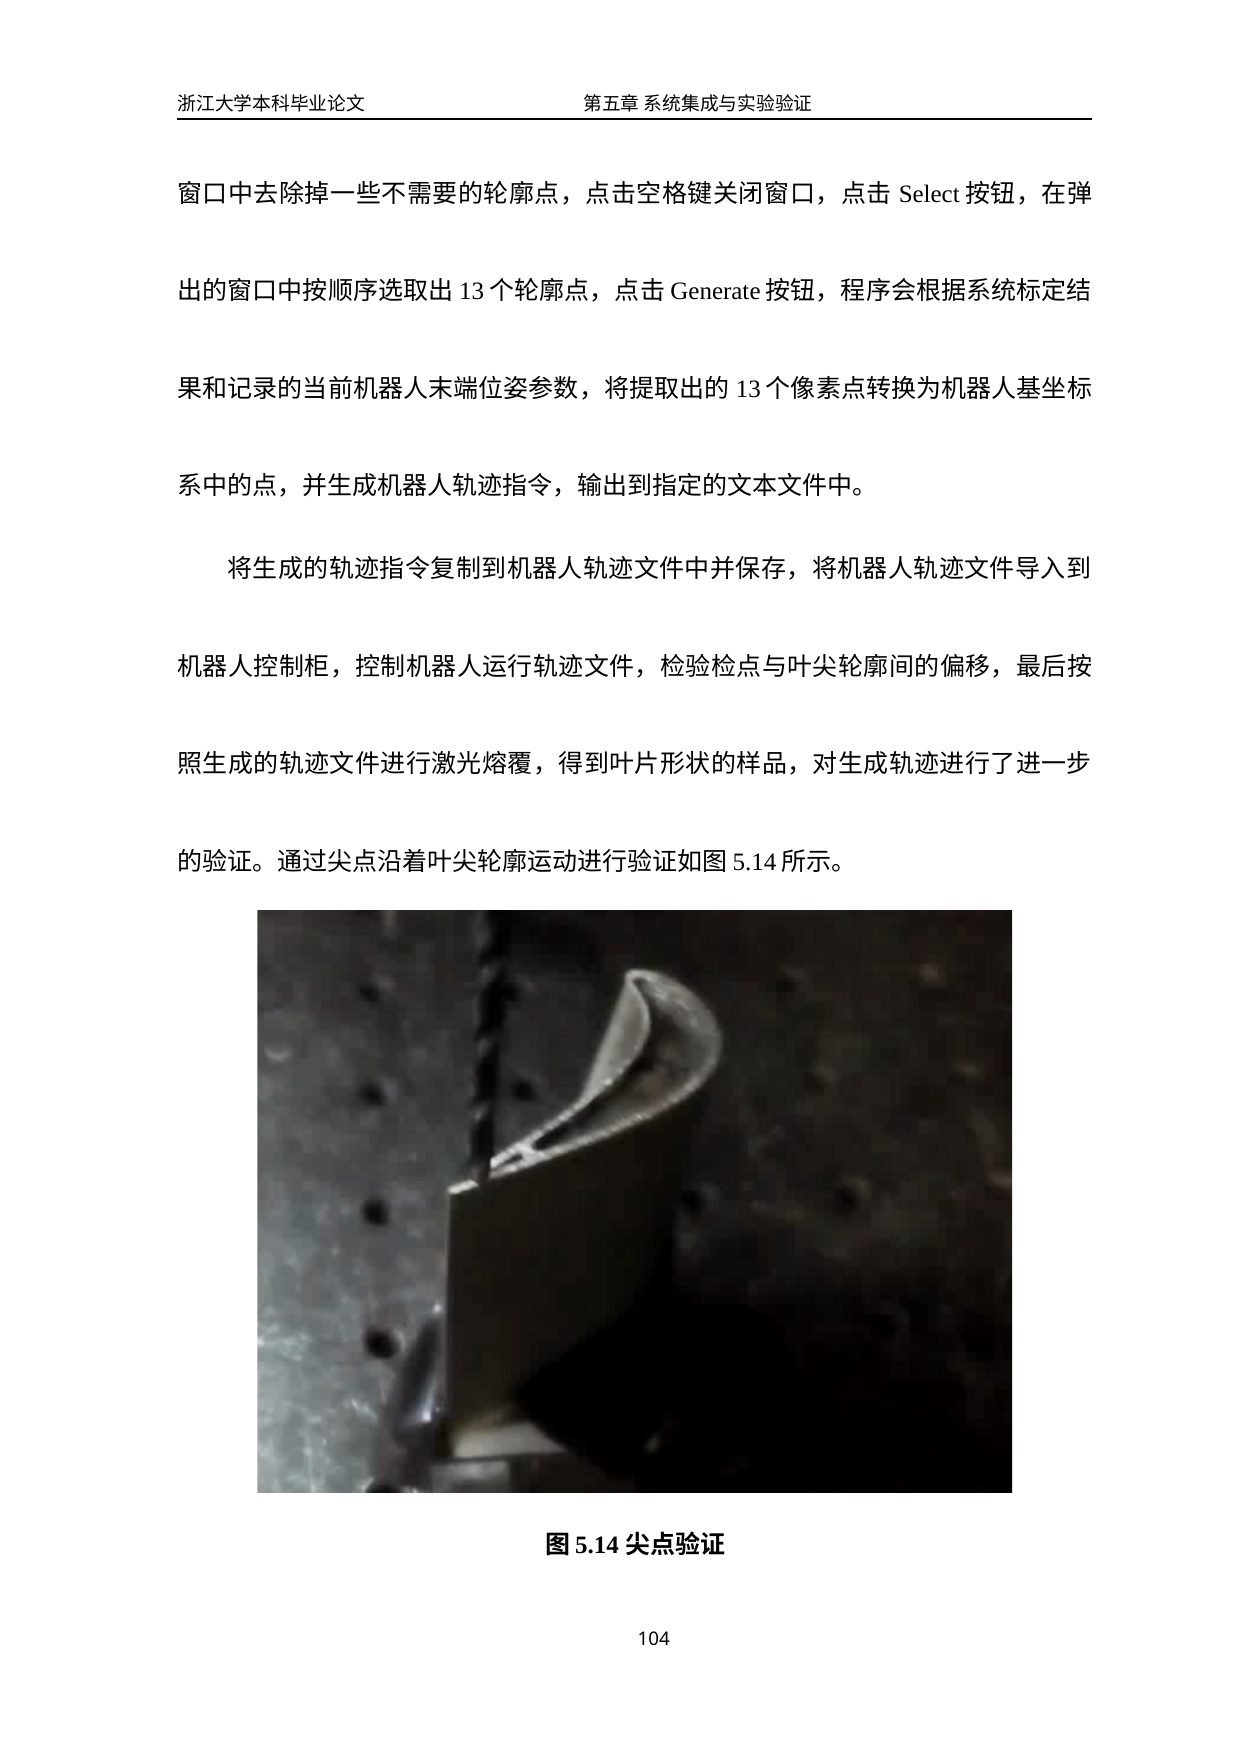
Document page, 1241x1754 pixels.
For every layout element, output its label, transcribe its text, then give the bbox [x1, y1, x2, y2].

text 将生成的轨迹指令复制到机器人轨迹文件中并保存，将机器人轨迹文件导入到机器人控制柜，控制机器人运行轨迹文件，检验检点与叶尖轮廓间的偏移，最后按照生成的轨迹文件进行激光熔覆，得到叶片形状的样品，对生成轨迹进行了进一步的验证。通过尖点沿着叶尖轮廓运动进行验证如图5.14所示。 [177, 534, 1092, 892]
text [177, 159, 1092, 516]
text 图5.14 尖点验证 [177, 1511, 1092, 1576]
picture [257, 910, 1013, 1493]
